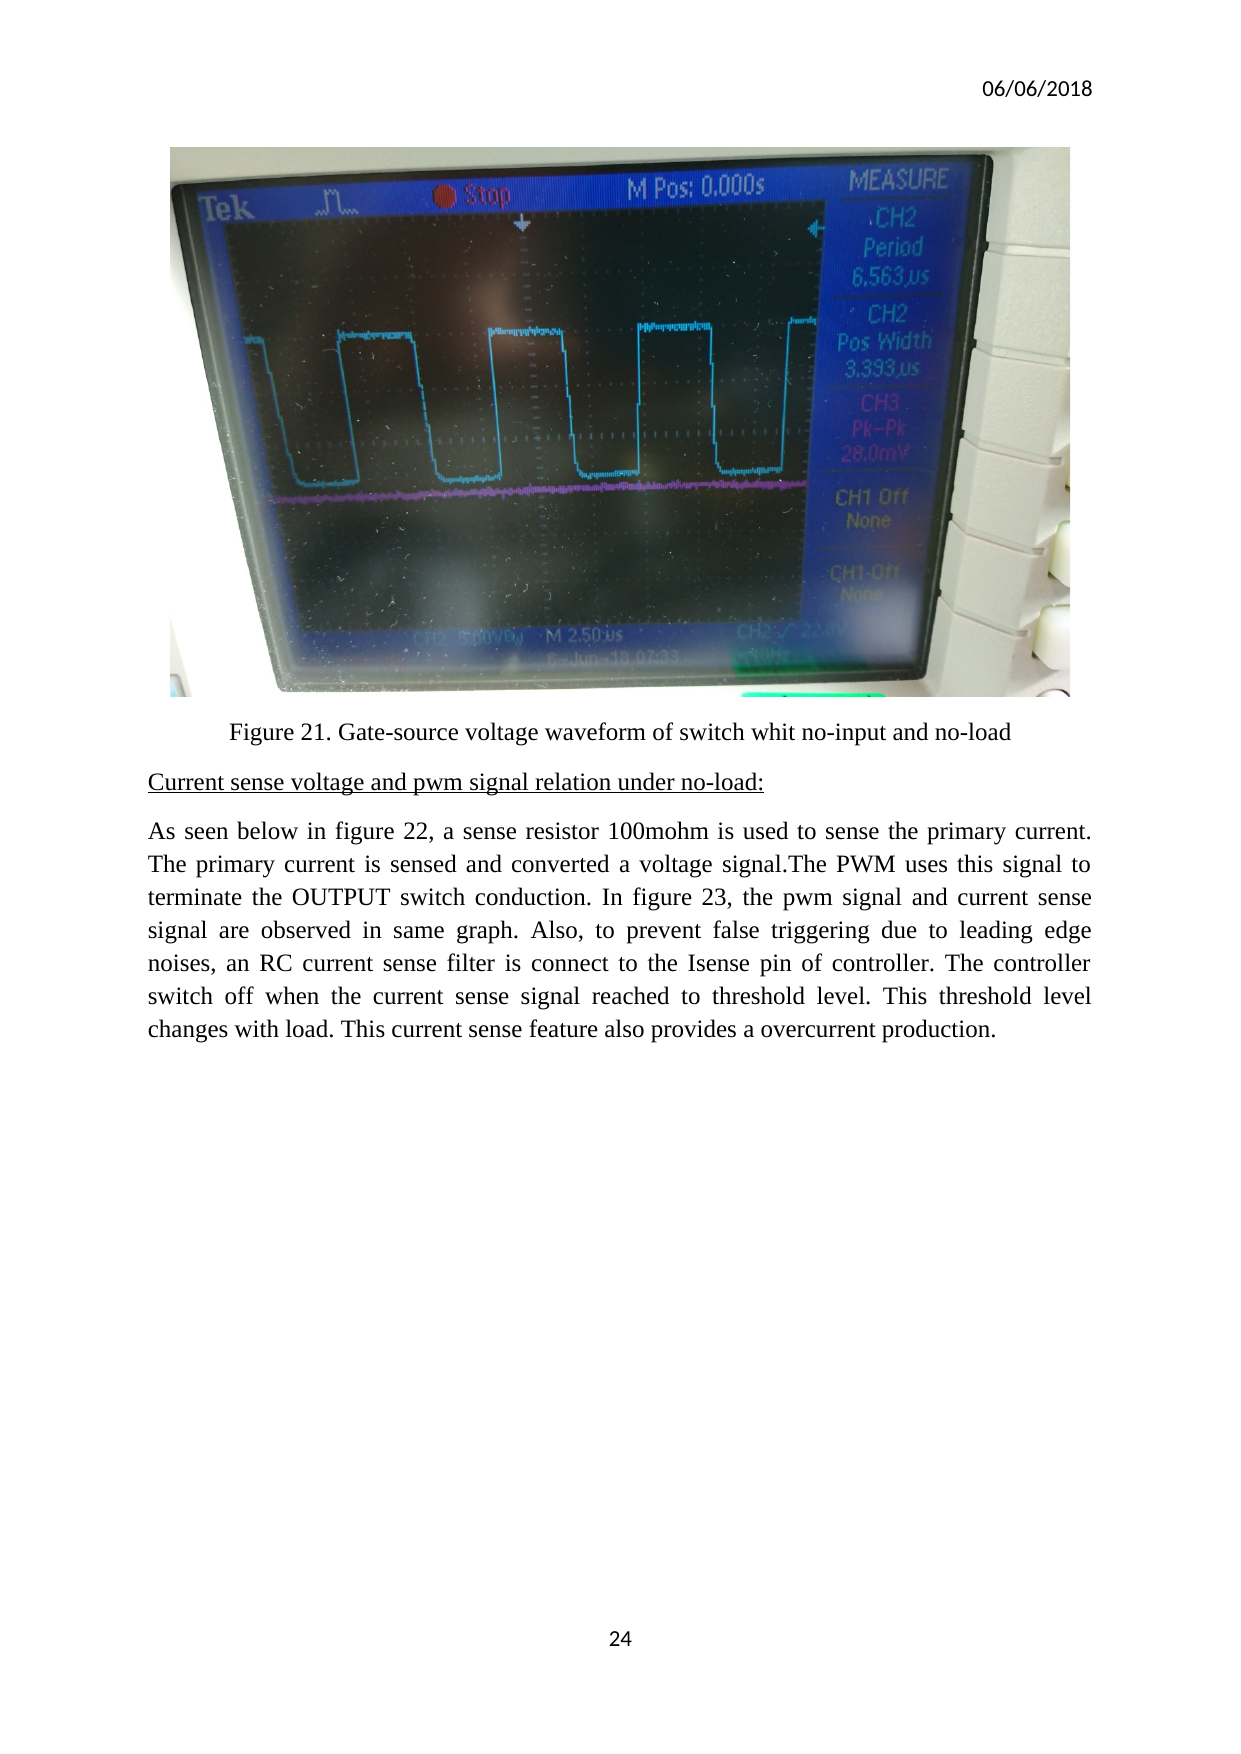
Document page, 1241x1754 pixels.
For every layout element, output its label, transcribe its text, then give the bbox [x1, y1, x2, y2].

text Current sense voltage and pwm signal relation under no-load: [148, 767, 1093, 795]
picture [170, 147, 1071, 697]
text As seen below in figure 22, a sense resistor 100mohm is used to sense the primary current. The primary current is sensed and converted a voltage signal.The PWM uses this signal to terminate the OUTPUT switch conduction. In figure 23, the pwm signal and current sense signal are observed in same graph. Also, to prevent false triggering due to leading edge noises, an RC current sense filter is connect to the Isense pin of controller. The controller switch off when the current sense signal reached to threshold level. This threshold level changes with load. This current sense feature also provides a overcurrent production. [148, 816, 1093, 1043]
text Figure 21. Gate-source voltage waveform of switch whit no-input and no-load [148, 717, 1093, 746]
